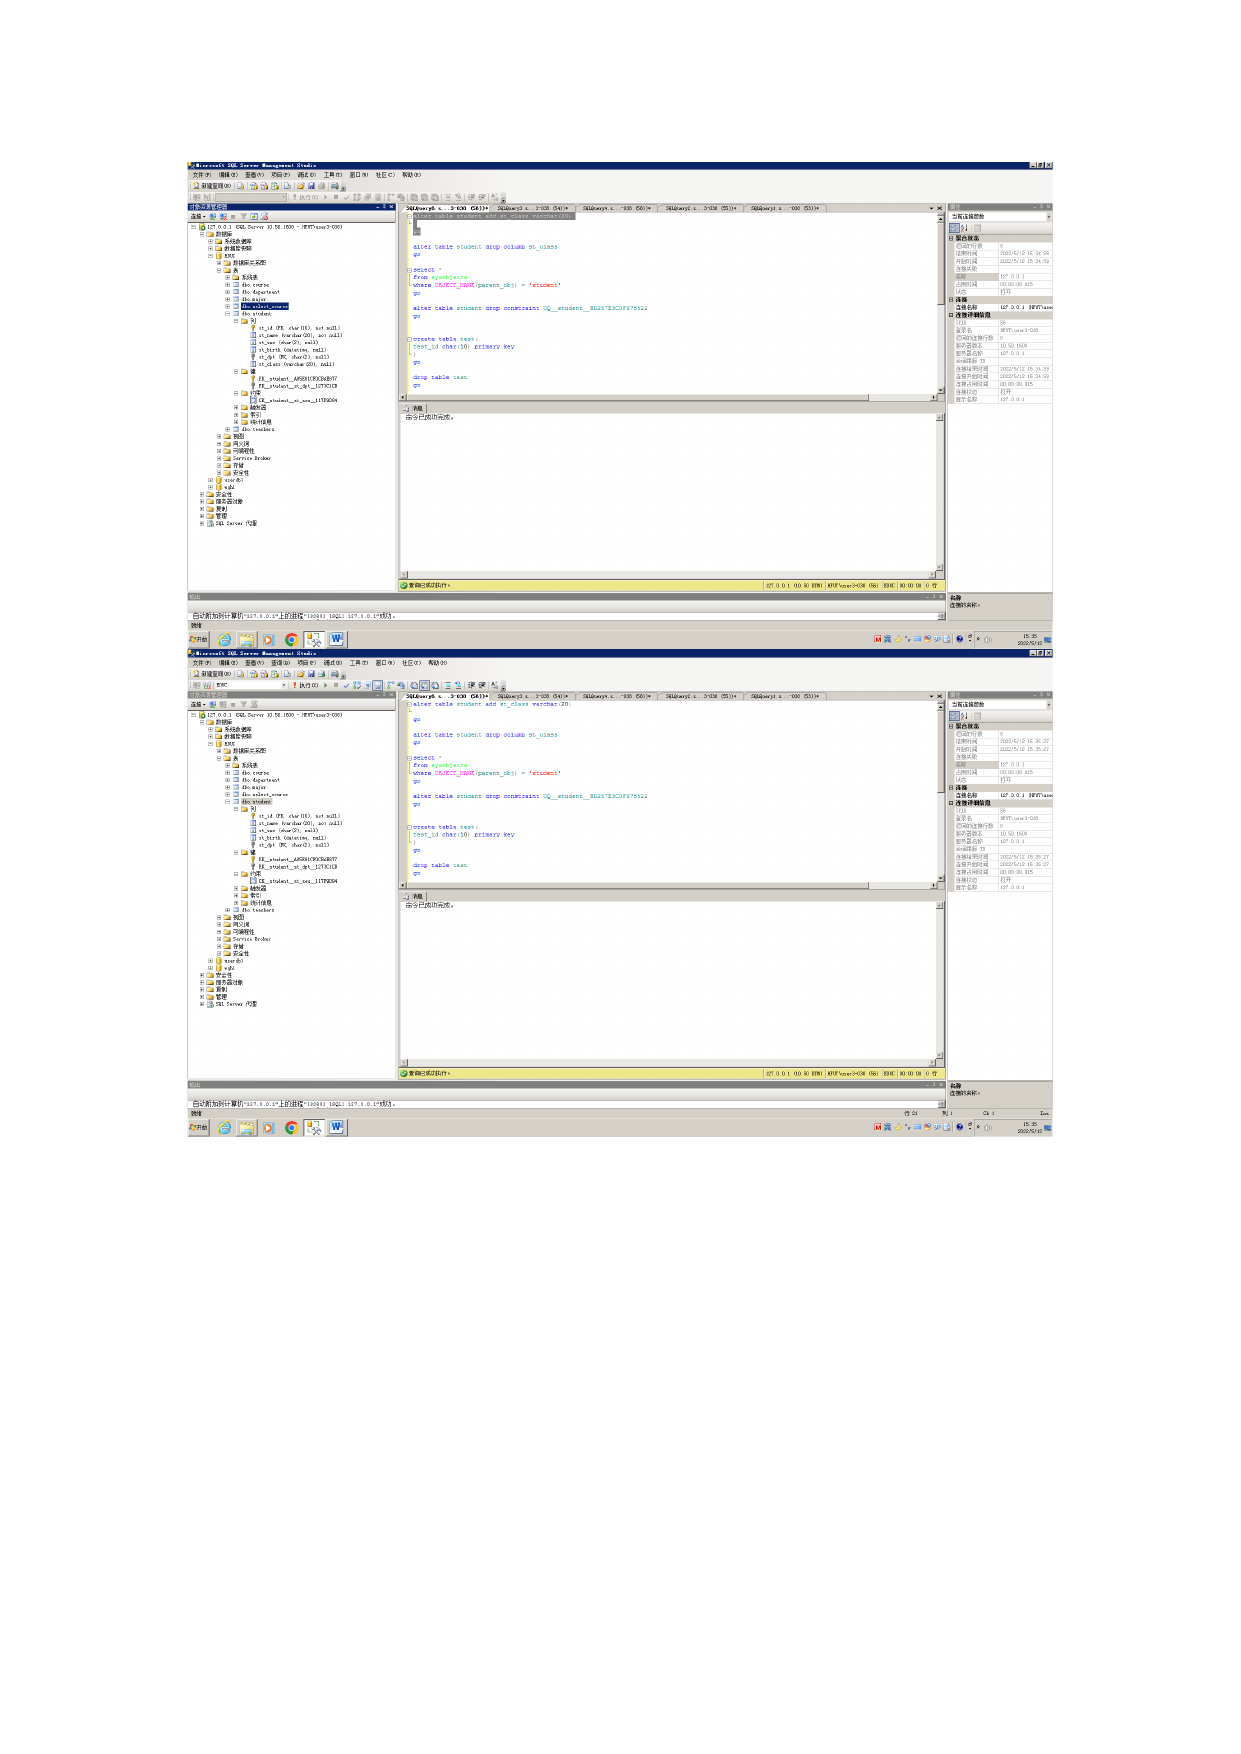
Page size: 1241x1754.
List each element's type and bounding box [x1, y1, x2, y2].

picture [187, 162, 1053, 1137]
